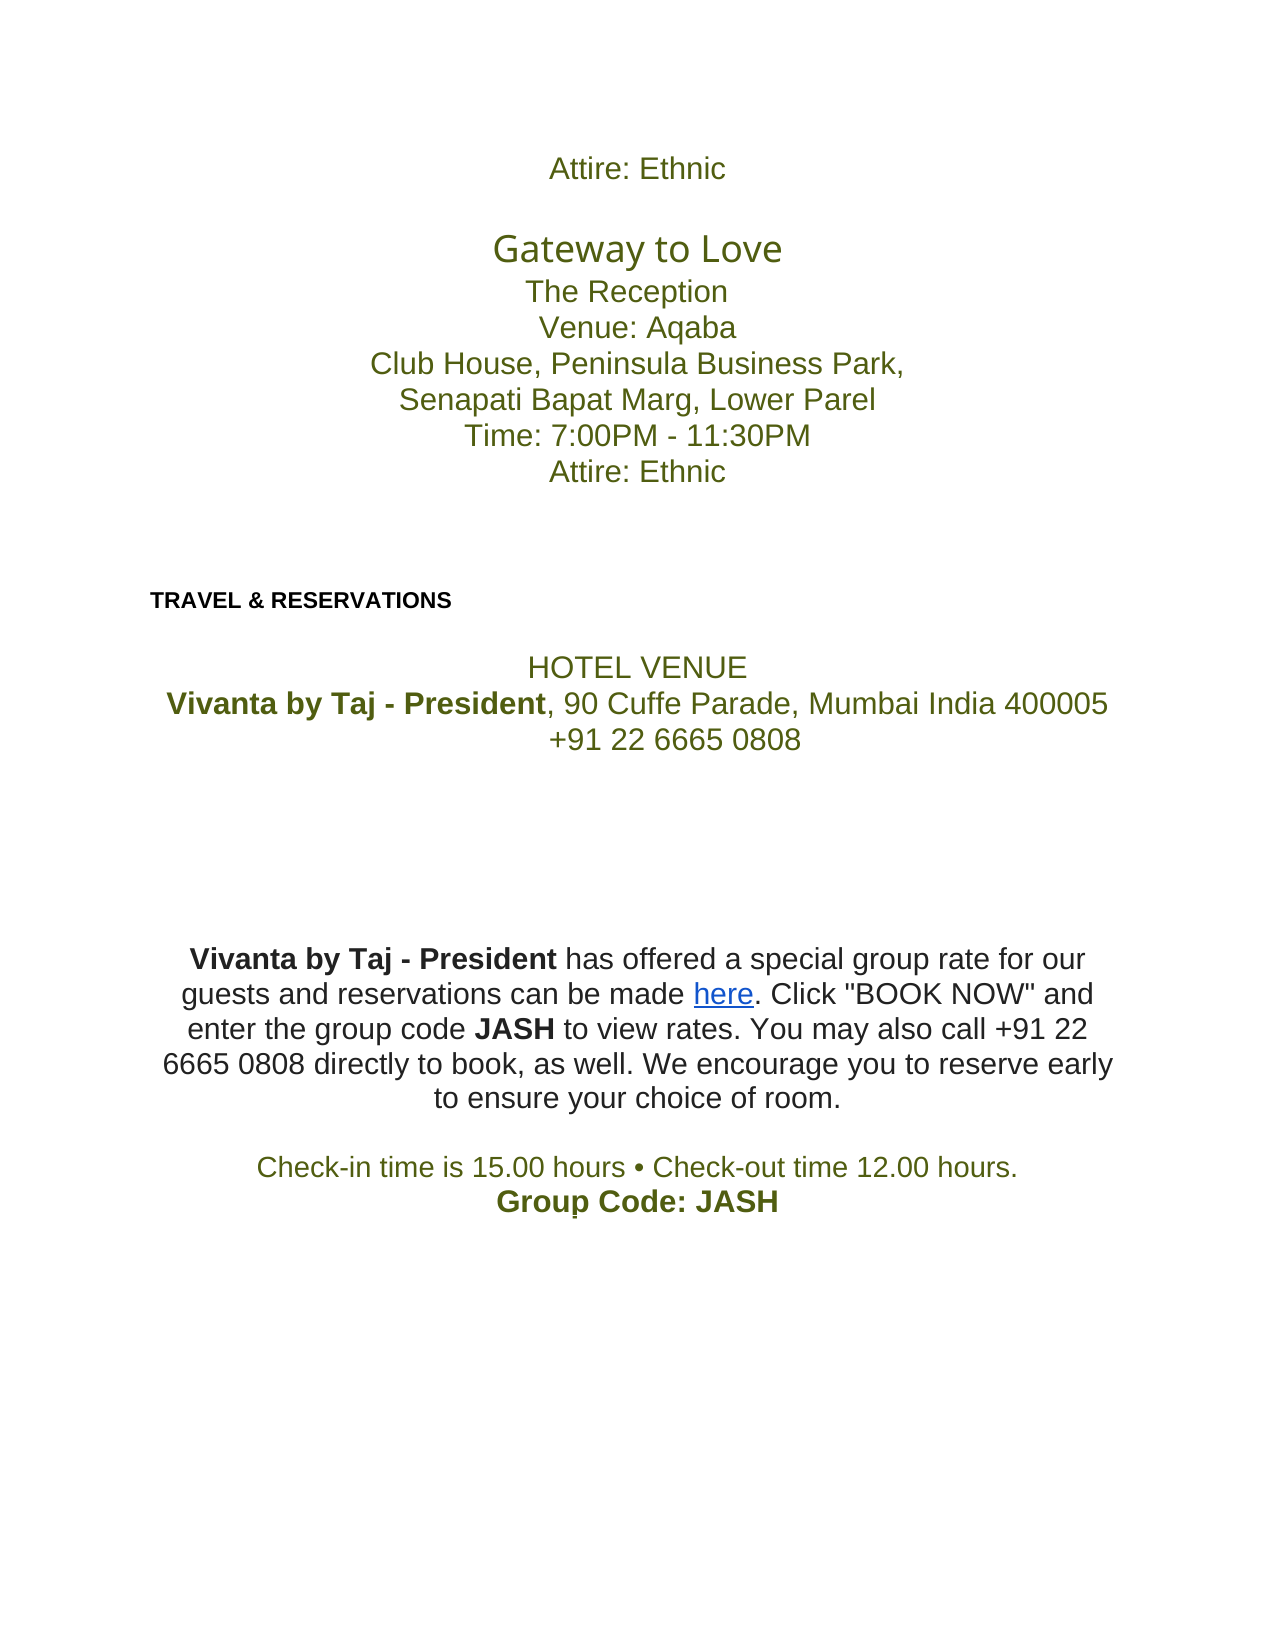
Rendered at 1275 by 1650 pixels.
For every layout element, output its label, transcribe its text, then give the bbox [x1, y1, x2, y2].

text Vivanta by Taj - President has offered a special group rate for our guests and reservations can be made here. Click "BOOK NOW" and enter the group code JASH to view rates. You may also call +91 22 6665 0808 directly to book, as well. We encourage you to reserve early to ensure your choice of room. [150, 941, 1125, 1115]
text Gateway to Love [150, 222, 1125, 273]
text Group Code: JASH [150, 1183, 1125, 1219]
text HOTEL VENUE [150, 649, 1125, 685]
text Club House, Peninsula Business Park, [150, 345, 1125, 381]
text Senapati Bapat Marg, Lower Parel [150, 381, 1125, 417]
text The Reception [150, 273, 1125, 309]
text Venue: Aqaba [150, 309, 1125, 345]
text Attire: Ethnic [150, 150, 1125, 186]
text TRAVEL & RESERVATIONS [150, 587, 1125, 613]
text Vivanta by Taj - President, 90 Cuffe Parade, Mumbai India 400005 +91 22 6665 0808 [150, 685, 1125, 757]
text Time: 7:00PM - 11:30PM [150, 417, 1125, 453]
text Attire: Ethnic [150, 453, 1125, 488]
text Check-in time is 15.00 hours • Check-out time 12.00 hours. [150, 1150, 1125, 1183]
